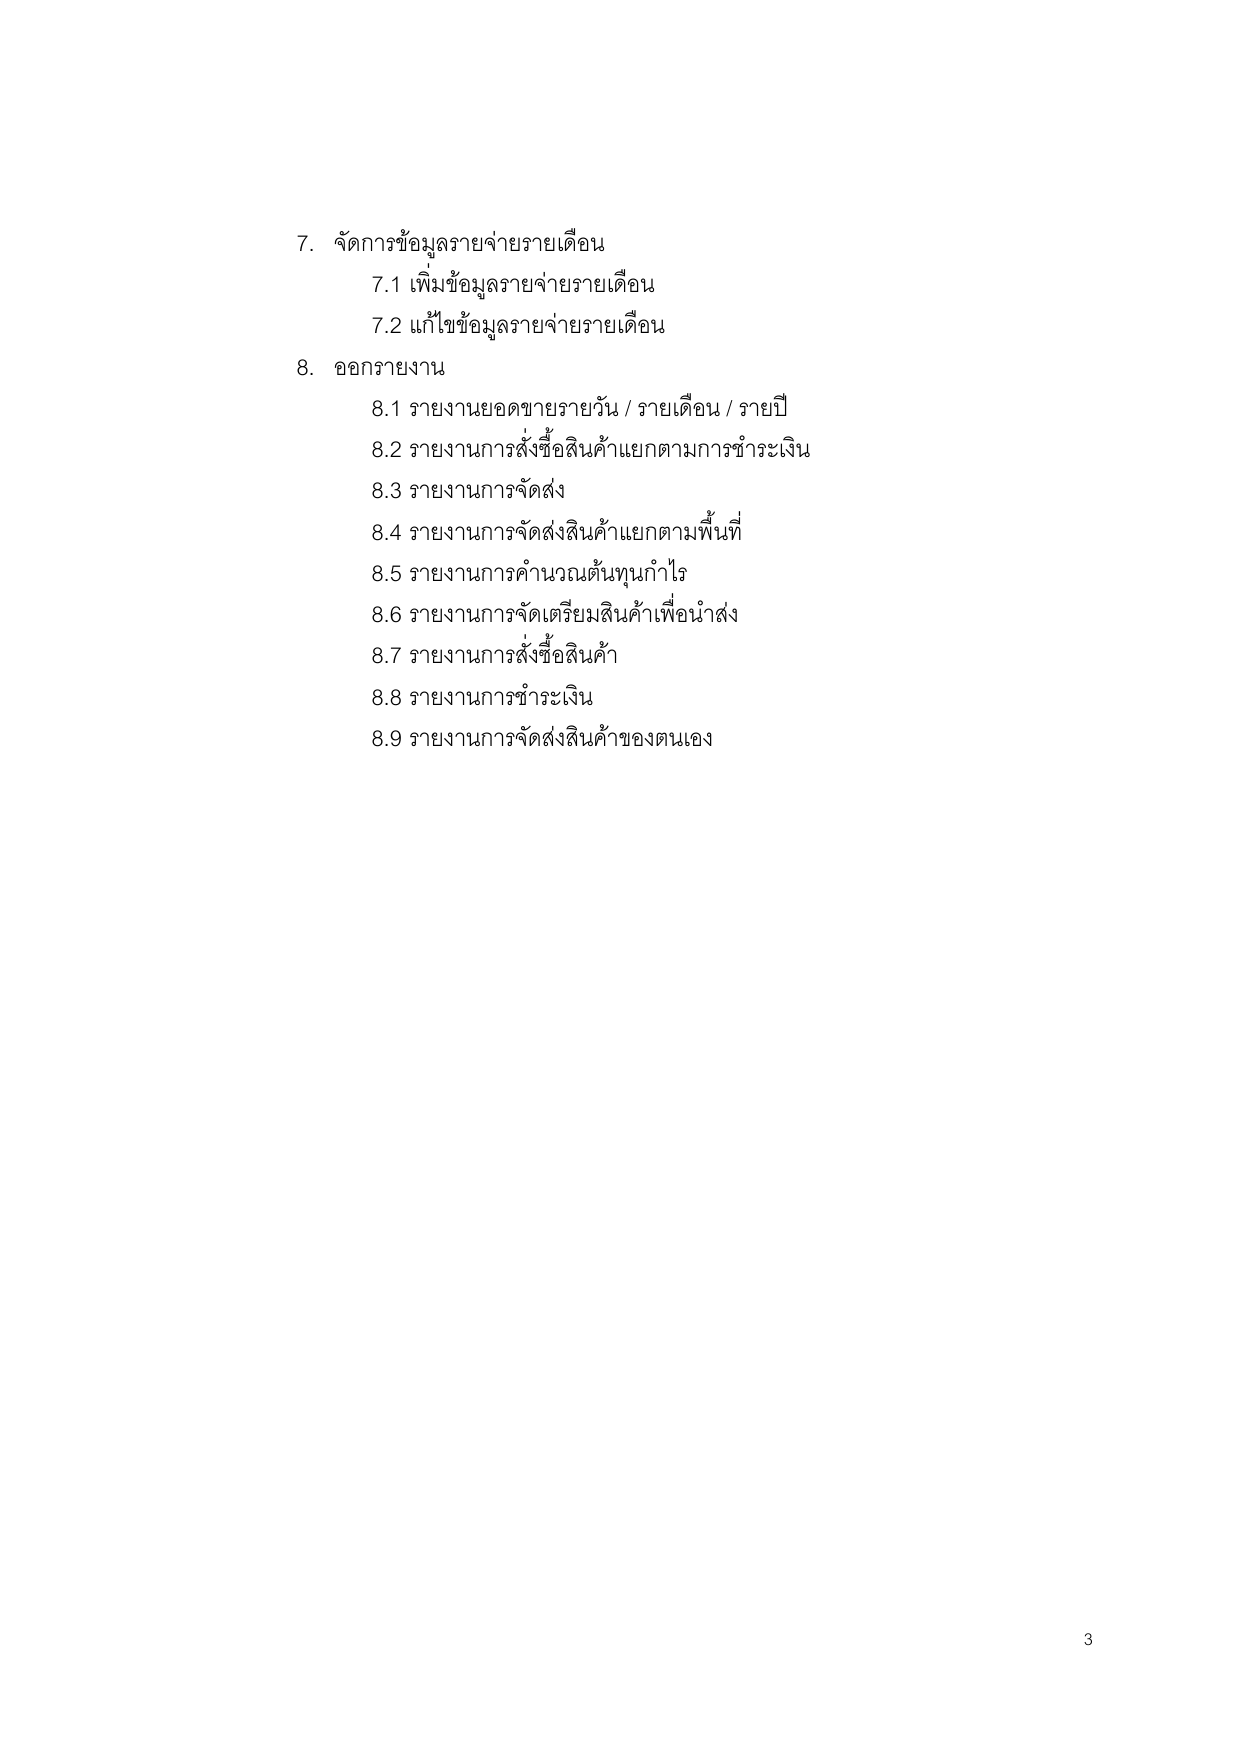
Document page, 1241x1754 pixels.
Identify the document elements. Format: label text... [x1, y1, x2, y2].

list รายงานการชำระเงิน [371, 675, 1092, 713]
list รายงานการจัดส่ง [371, 469, 1092, 507]
list จัดการข้อมูลรายจ่ายรายเดือน [296, 221, 1092, 260]
list รายงานการคำนวณต้นทุนกำไร [371, 551, 1092, 590]
list ออกรายงาน [296, 345, 1092, 383]
list รายงานการสั่งซื้อสินค้าแยกตามการชำระเงิน [371, 428, 1092, 466]
list แก้ไขข้อมูลรายจ่ายรายเดือน [371, 304, 1092, 342]
list รายงานการสั่งซื้อสินค้า [371, 634, 1092, 672]
list เพิ่มข้อมูลรายจ่ายรายเดือน [371, 263, 1092, 301]
list รายงานการจัดส่งสินค้าแยกตามพื้นที่ [371, 510, 1092, 548]
list รายงานการจัดเตรียมสินค้าเพื่อนำส่ง [371, 593, 1092, 631]
list รายงานการจัดส่งสินค้าของตนเอง [371, 716, 1092, 755]
list รายงานยอดขายรายวัน / รายเดือน / รายปี [371, 386, 1092, 425]
